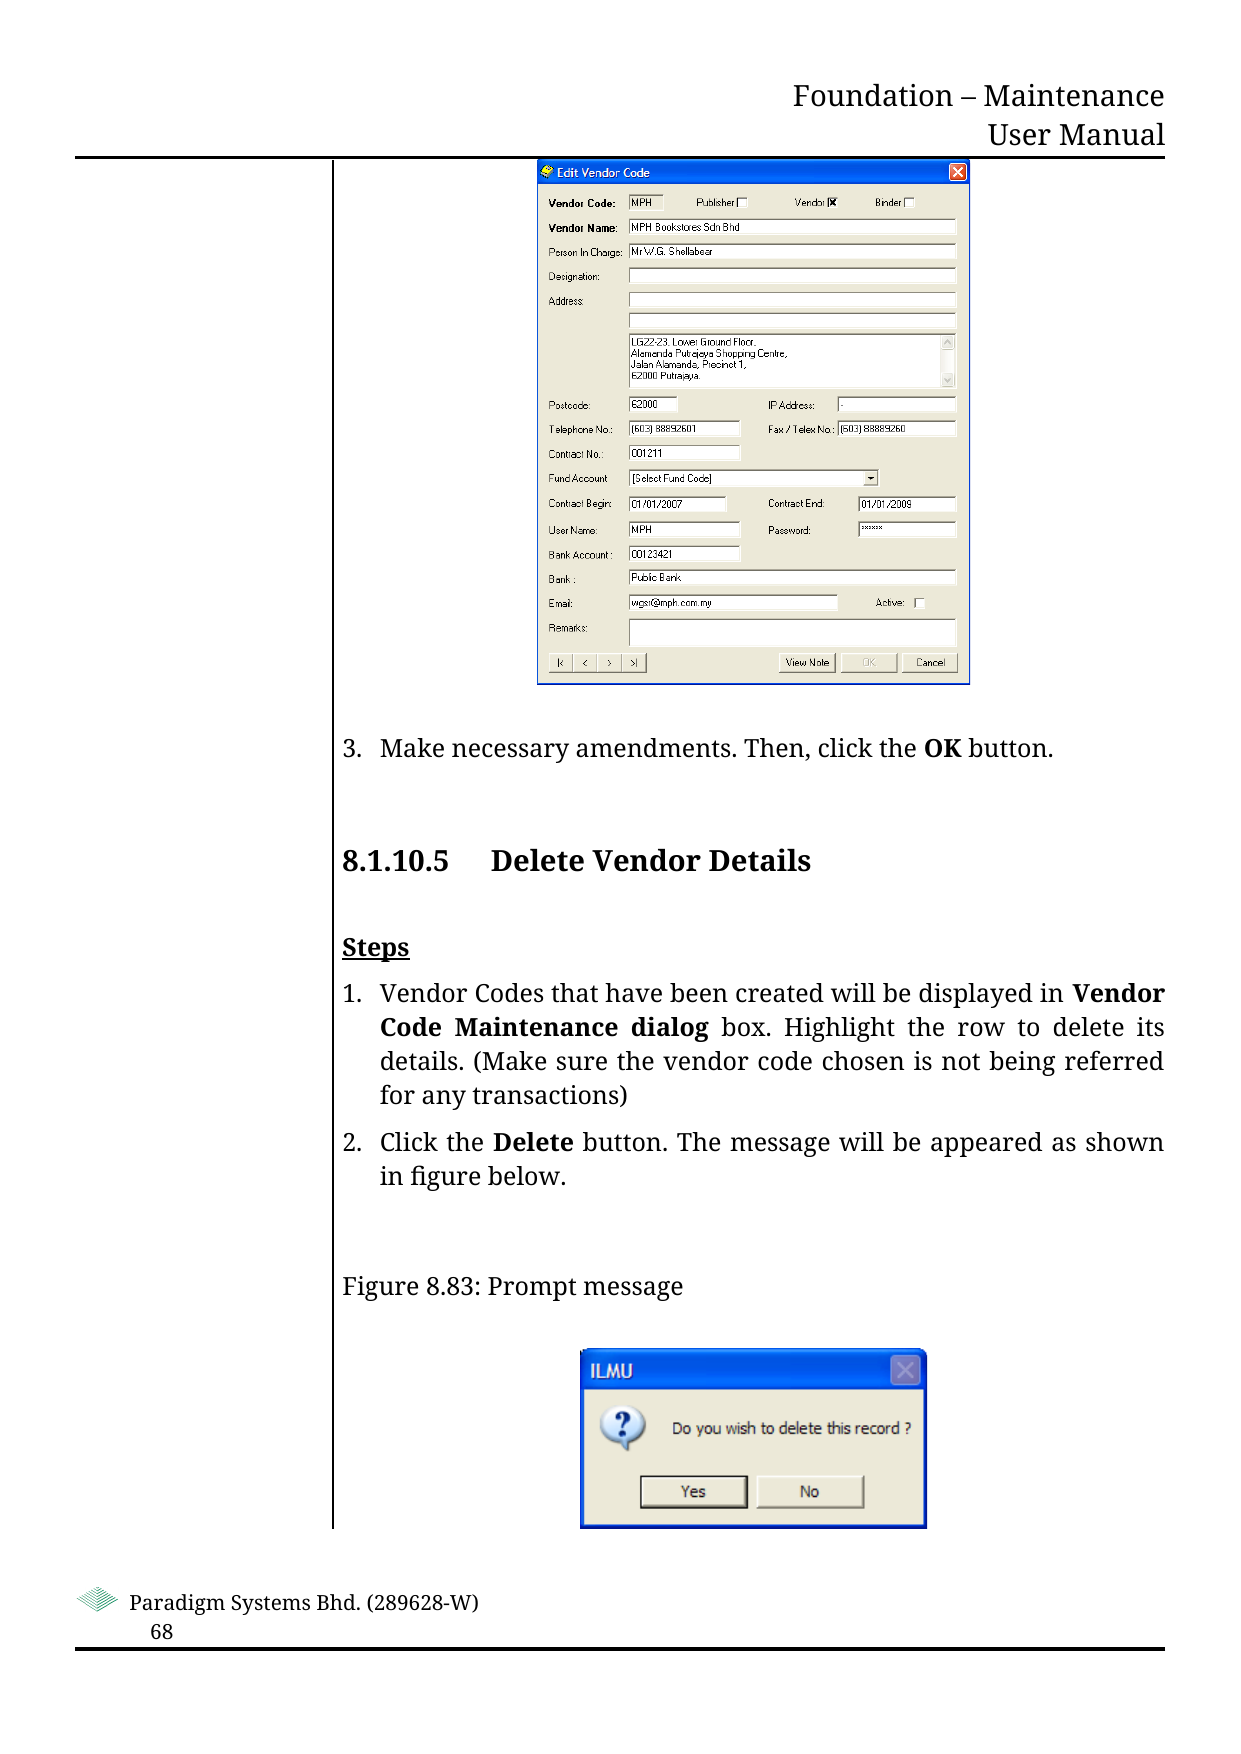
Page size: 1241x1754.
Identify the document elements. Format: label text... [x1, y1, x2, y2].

list Make necessary amendments. Then, click the OK button. [334, 731, 1165, 765]
picture [75, 1587, 119, 1612]
text Steps [334, 929, 1165, 963]
list Click the Delete button. The message will be appeared as shown in figure below. [334, 1124, 1165, 1193]
text Figure 8.83: Prompt message [334, 1268, 1165, 1302]
picture [580, 1348, 928, 1529]
list Vendor Codes that have been created will be displayed in Vendor Code Maintenance dialog box. Highlight the row to delete its details. (Make sure the vendor code chosen is not being referred for any transactions) [334, 976, 1165, 1112]
picture [537, 159, 971, 685]
subtitle Delete Vendor Details [334, 841, 1165, 880]
